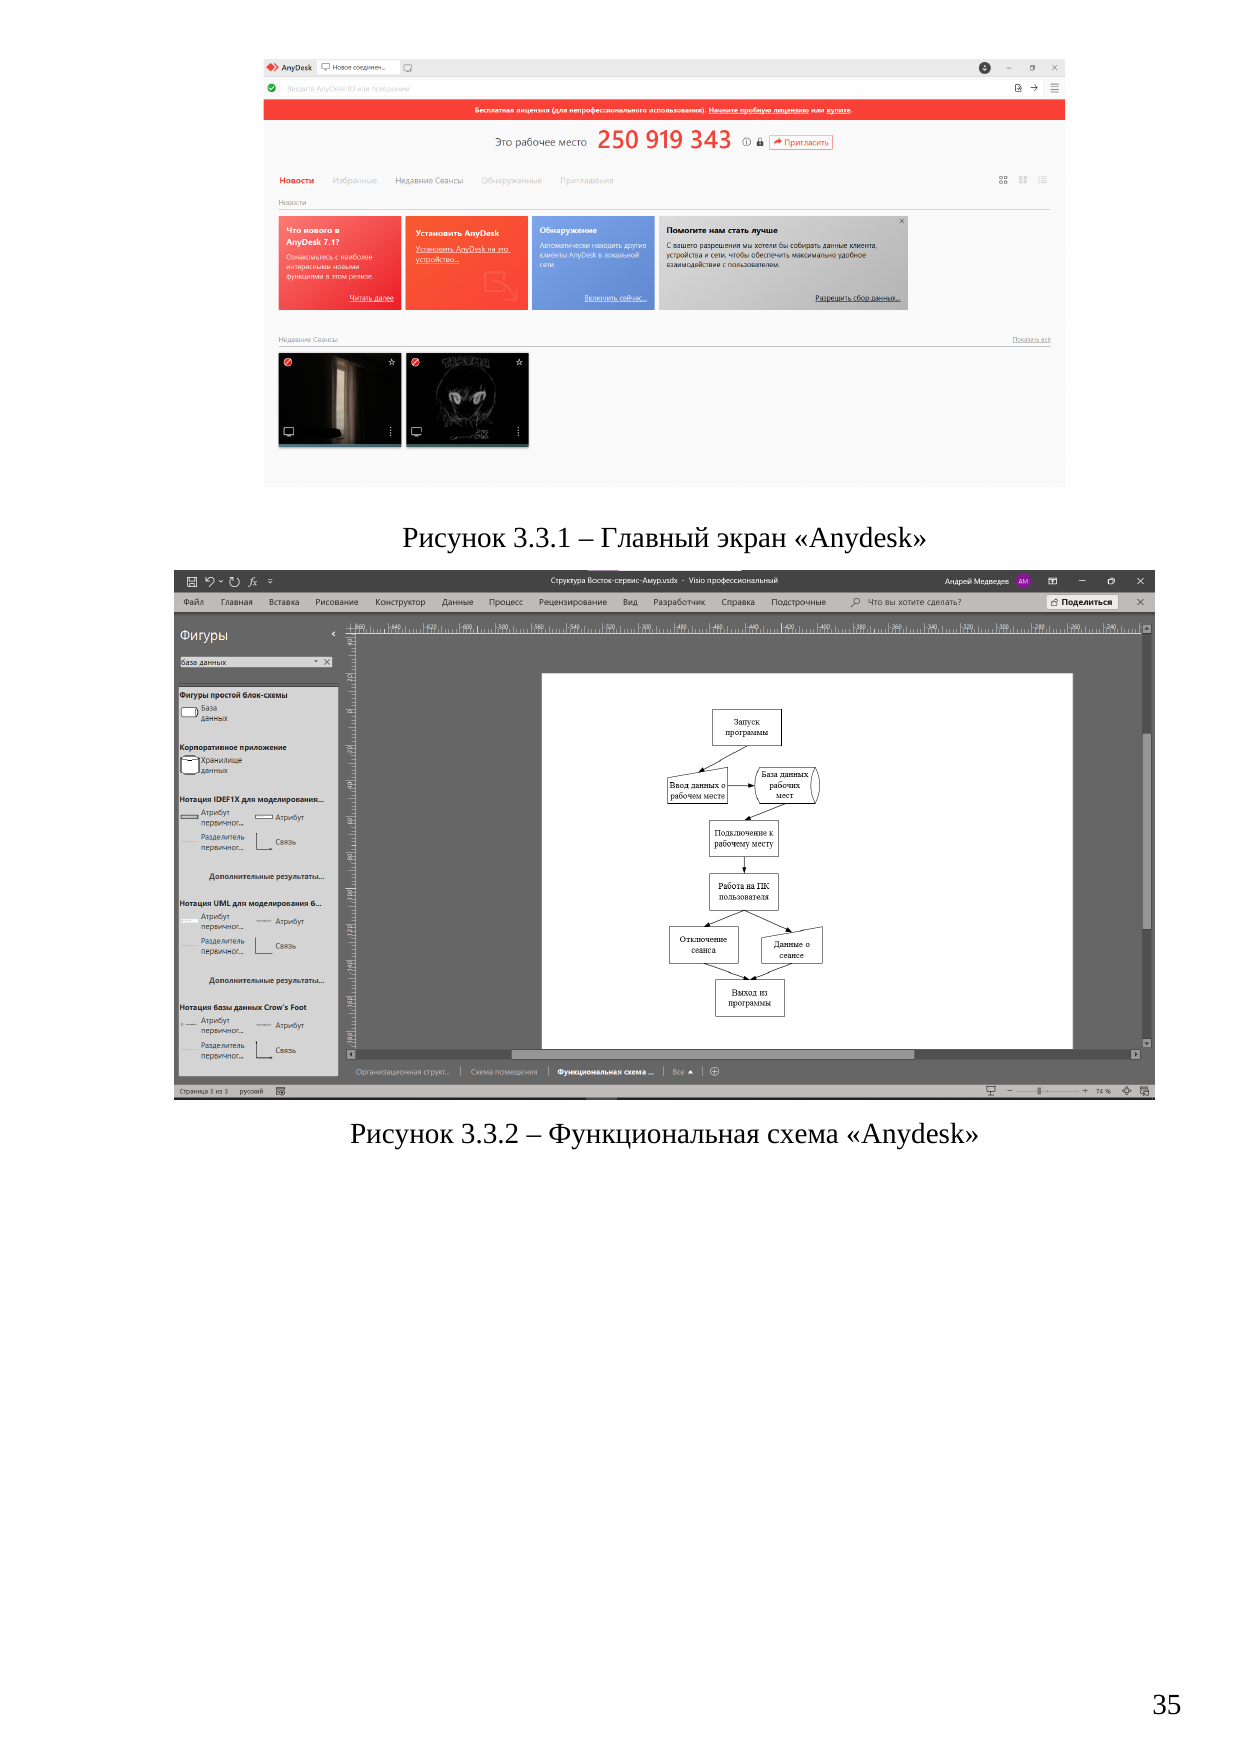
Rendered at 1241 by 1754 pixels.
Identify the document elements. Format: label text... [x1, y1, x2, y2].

text Рисунок 3.3.2 – Функциональная схема «Anydesk» [148, 1116, 1181, 1150]
text Рисунок 3.3.1 – Главный экран «Anydesk» [148, 521, 1181, 554]
picture [263, 59, 1066, 487]
picture [174, 570, 1155, 1100]
